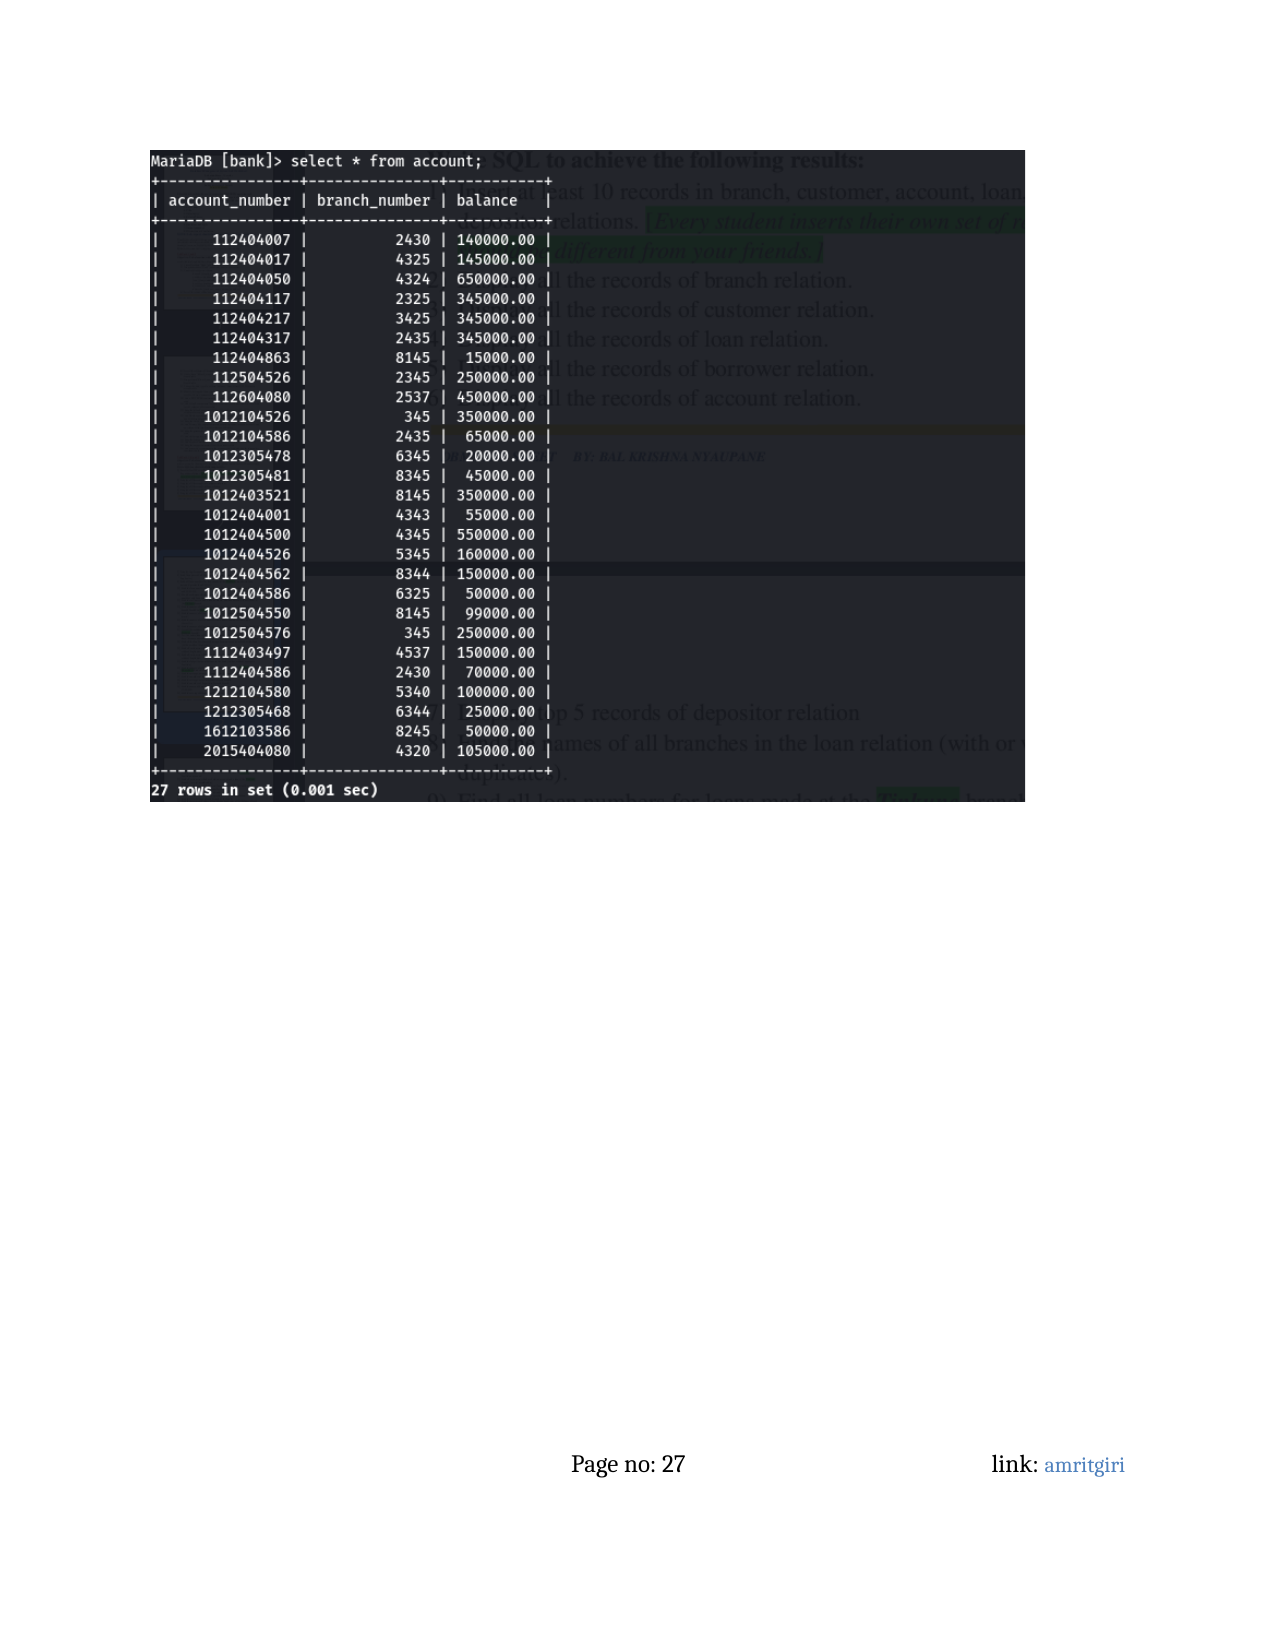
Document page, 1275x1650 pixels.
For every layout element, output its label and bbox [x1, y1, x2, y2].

picture [150, 150, 1025, 802]
